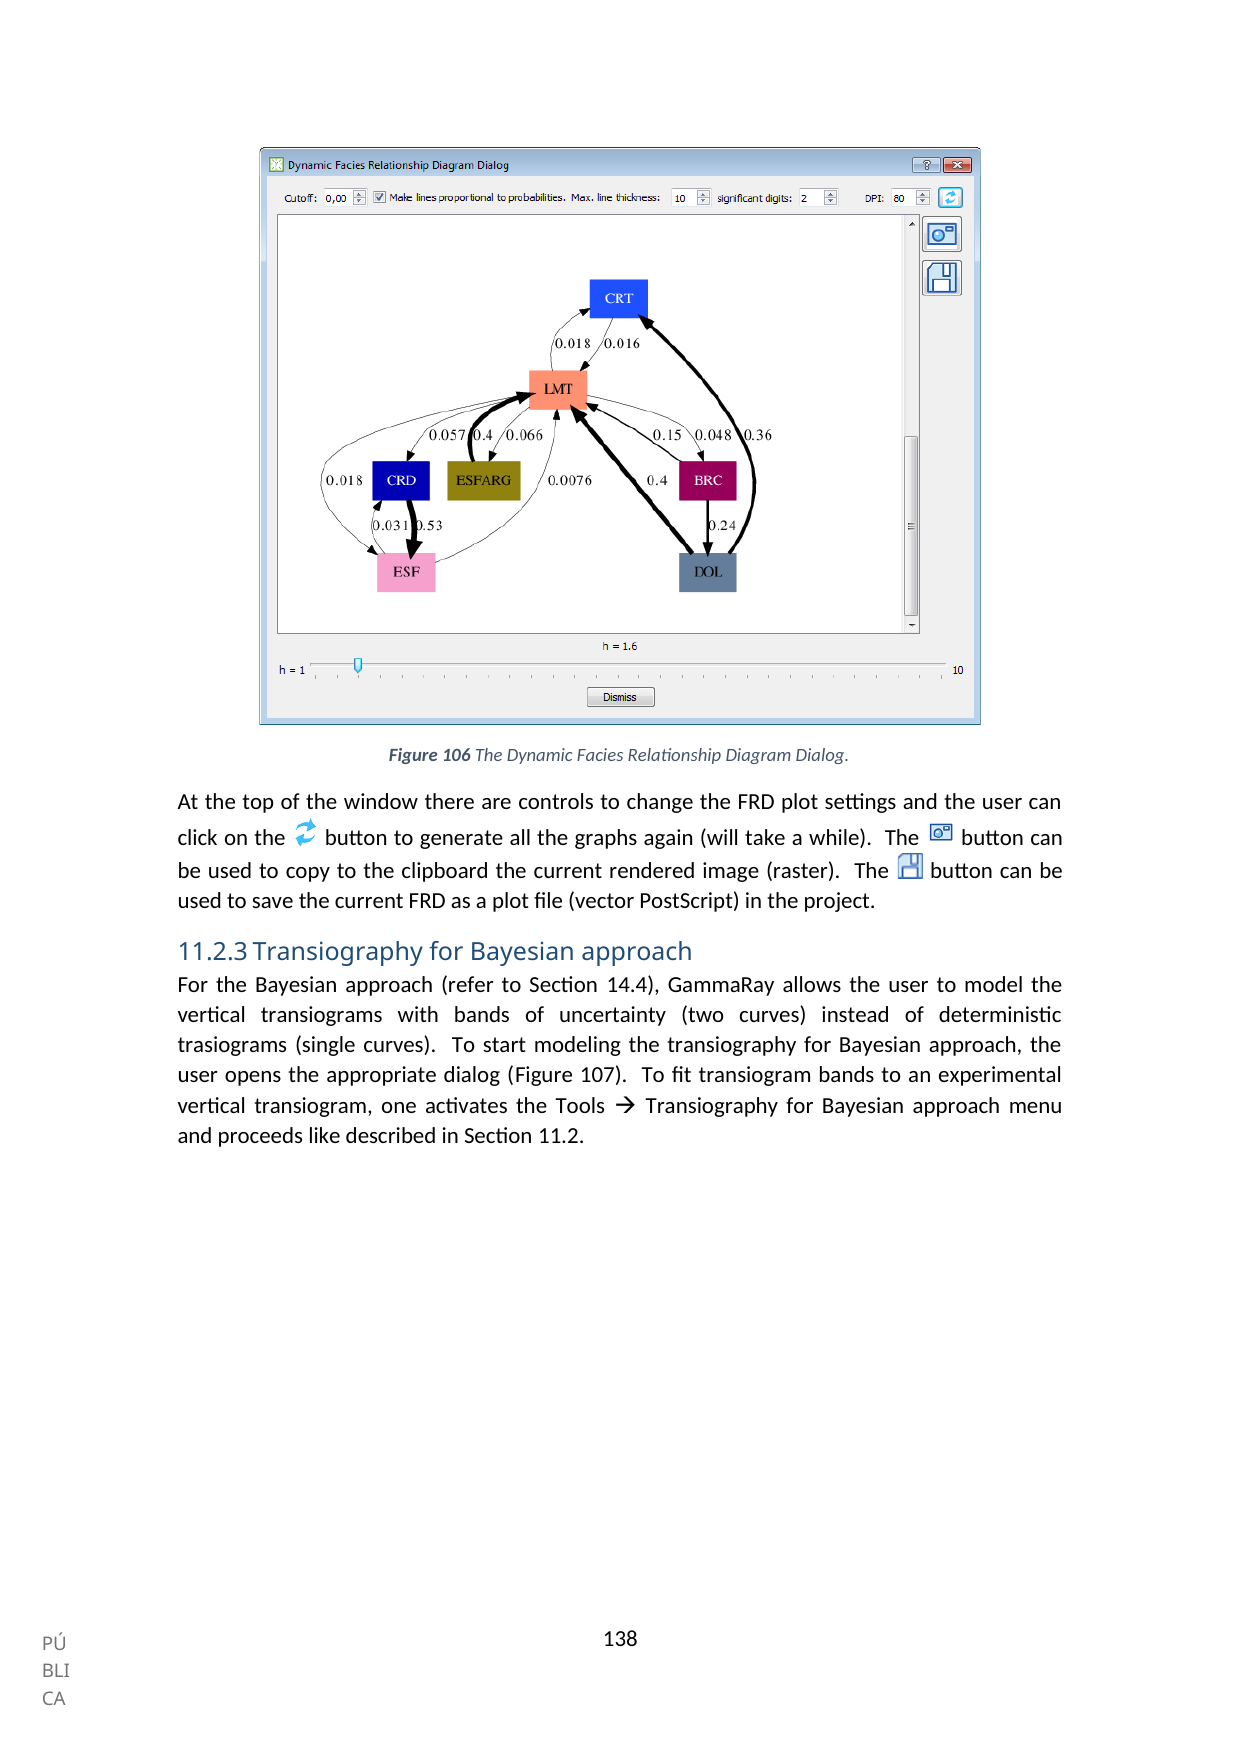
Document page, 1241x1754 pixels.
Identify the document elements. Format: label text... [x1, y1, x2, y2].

text At the top of the window there are controls to change the FRD plot settings and the user can click on the button to generate all the graphs again (will take a while). The button can be used to copy to the clipboard the current rendered image (raster). The button can be used to save the current FRD as a plot file (vector PostScript) in the project. [177, 787, 1063, 914]
subtitle Transiography for Bayesian approach [177, 933, 1063, 967]
picture [897, 853, 923, 879]
picture [291, 818, 319, 846]
text Figure 106 The Dynamic Facies Relationship Diagram Dialog. [177, 744, 1063, 767]
picture [927, 817, 955, 846]
text For the Bayesian approach (refer to Section 14.4), GammaRay allows the user to model the vertical transiograms with bands of uncertainty (two curves) instead of deterministic trasiograms (single curves). To start modeling the transiography for Bayesian approach, the user opens the appropriate dialog (Figure 107). To fit transiogram bands to an experimental vertical transiogram, one activates the Tools Transiography for Bayesian approach menu and proceeds like described in Section 11.2. [177, 970, 1063, 1149]
picture [259, 147, 981, 725]
